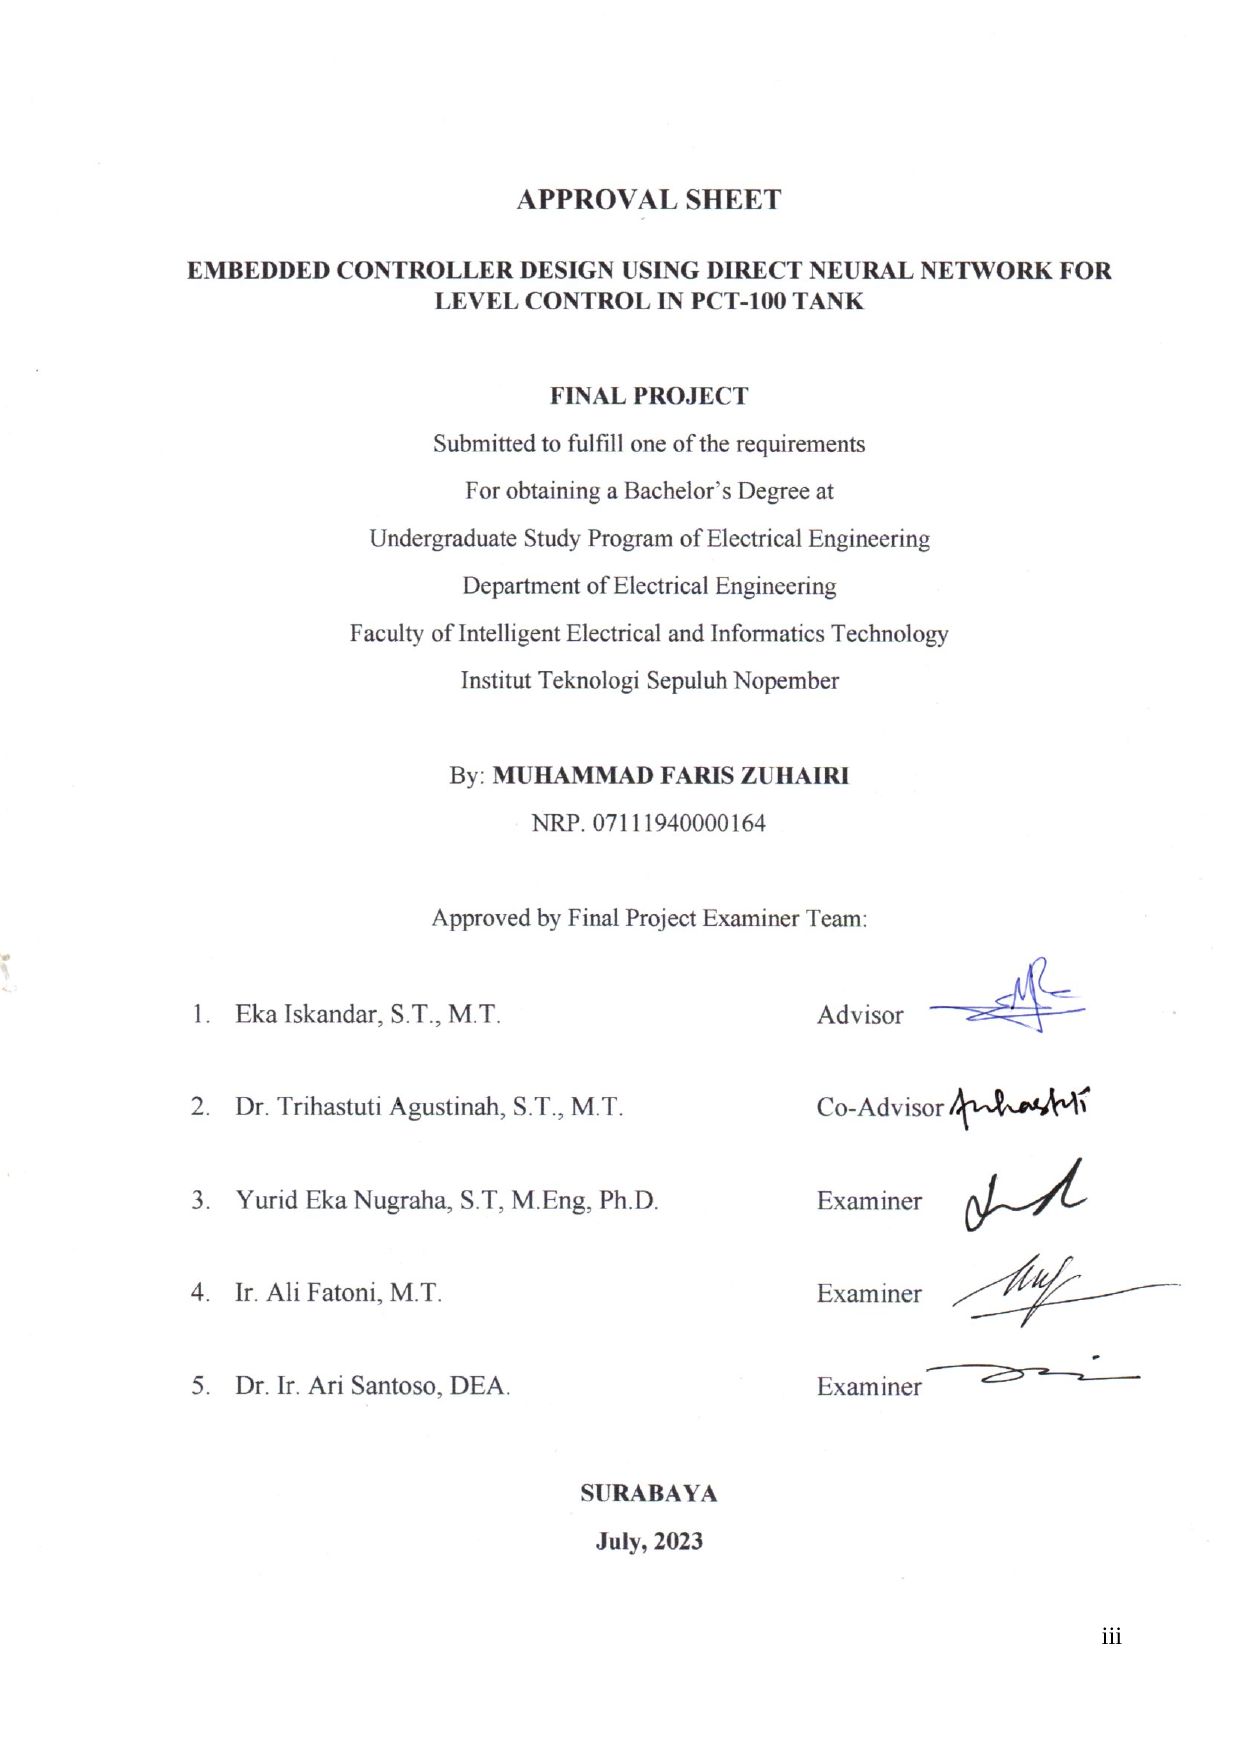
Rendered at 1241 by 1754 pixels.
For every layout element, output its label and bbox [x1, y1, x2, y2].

picture [0, 0, 1214, 1581]
